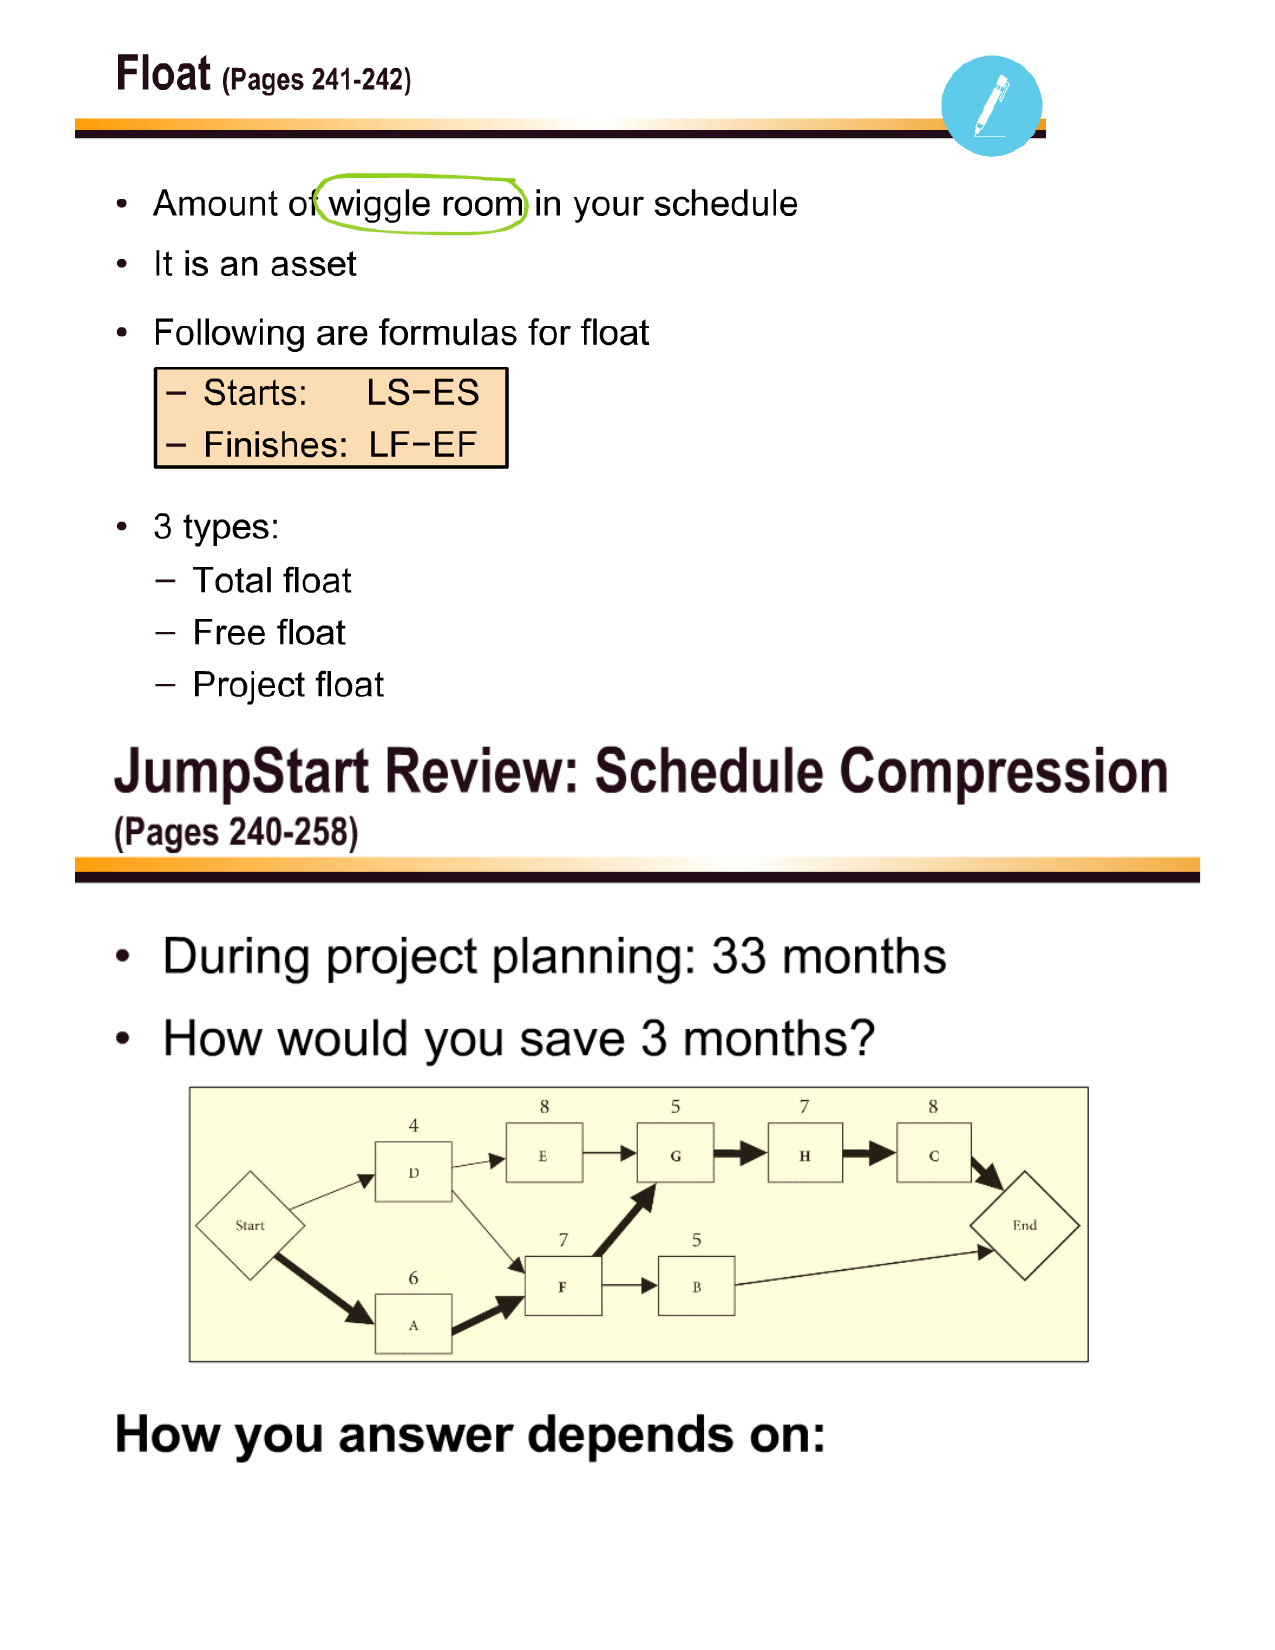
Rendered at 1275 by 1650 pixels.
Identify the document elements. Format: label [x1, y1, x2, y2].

picture [75, 41, 1046, 717]
picture [75, 735, 1200, 1524]
